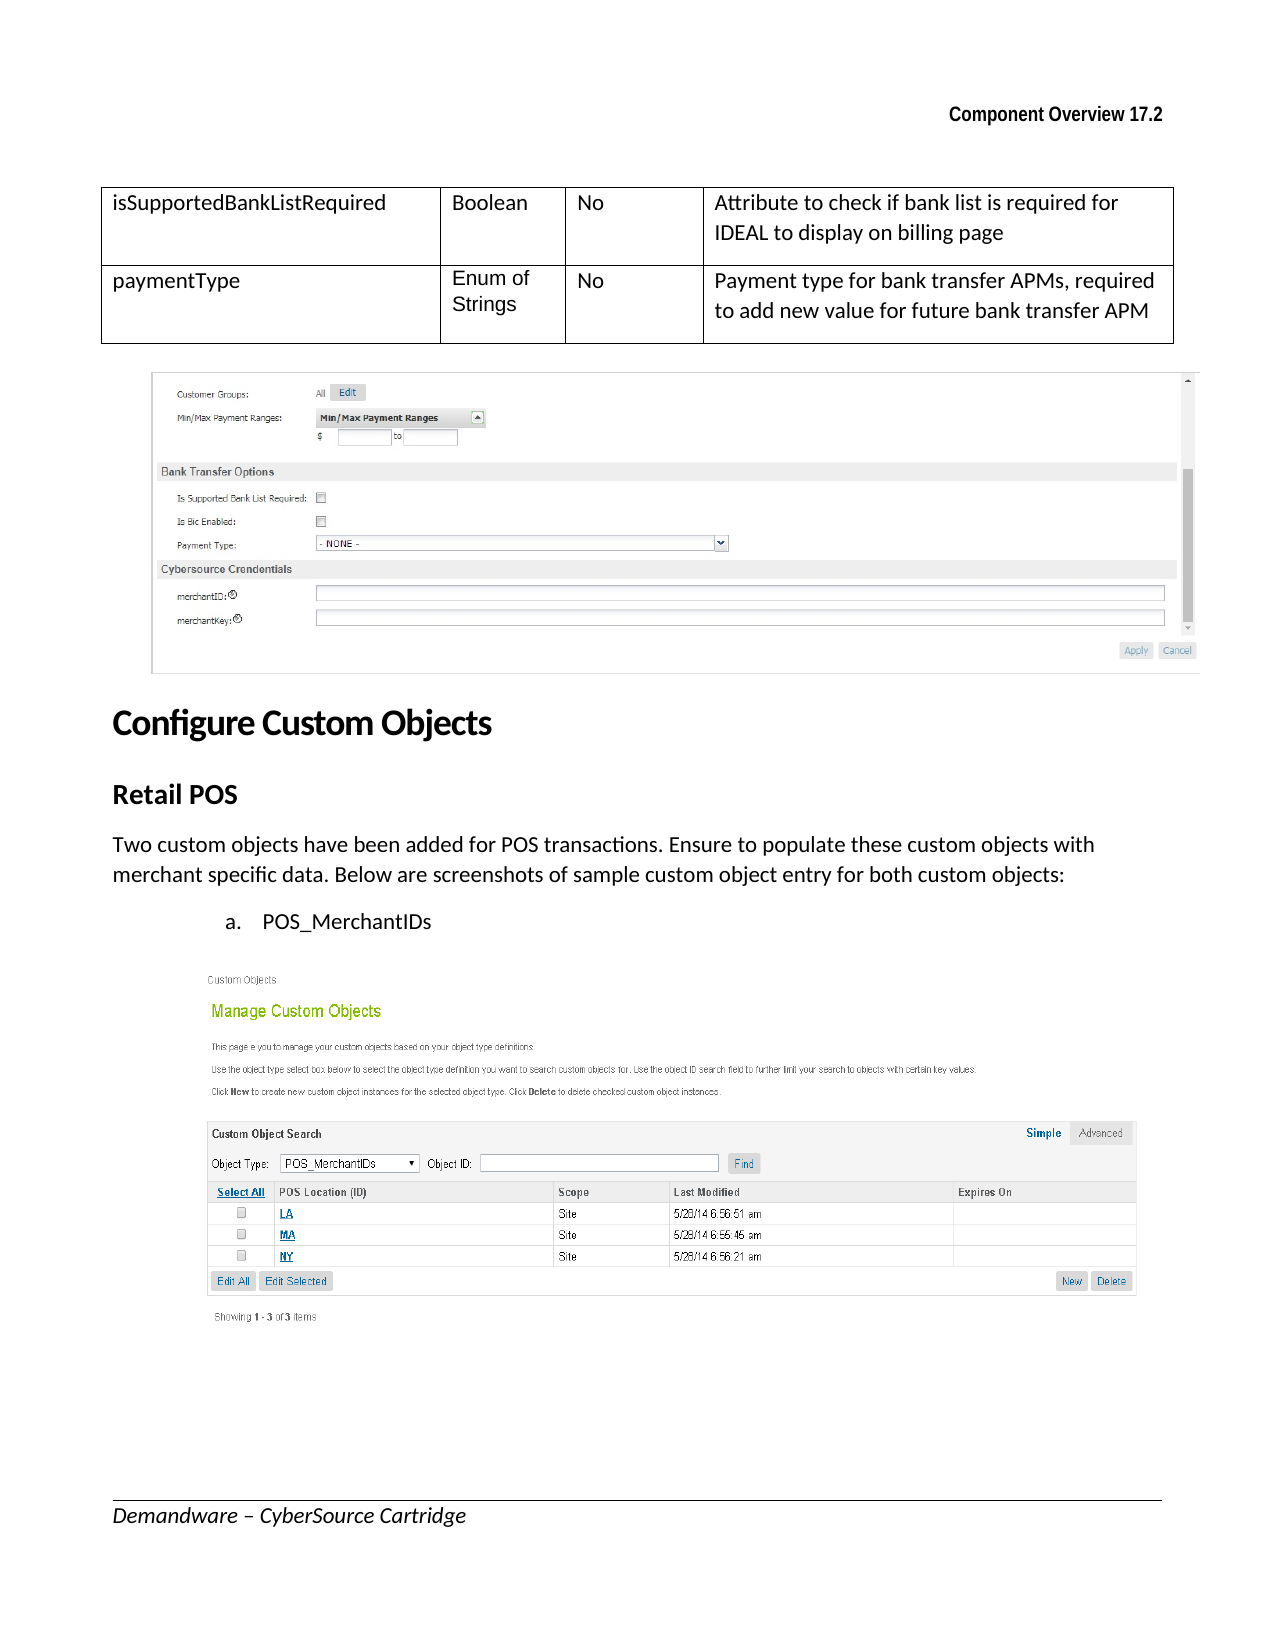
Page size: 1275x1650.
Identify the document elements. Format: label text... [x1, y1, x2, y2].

table_cell paymentType [102, 266, 440, 343]
table_cell Boolean [441, 188, 565, 265]
subtitle Configure Custom Objects [112, 699, 1162, 744]
subtitle Retail POS [112, 776, 1162, 812]
table_cell Payment type for bank transfer APMs, required to add new value for future bank transfer APM [704, 266, 1173, 343]
picture [150, 372, 1200, 674]
table_cell isSupportedBankListRequired [102, 188, 440, 265]
table_cell Enum of Strings [441, 266, 565, 343]
picture [187, 953, 1147, 1327]
table_cell No [566, 266, 703, 343]
text Two custom objects have been added for POS transactions. Ensure to populate these custom objects with merchant specific data. Below are screenshots of sample custom object entry for both custom objects: [112, 830, 1162, 888]
table_cell Attribute to check if bank list is required for IDEAL to display on billing page [704, 188, 1173, 265]
table_cell No [566, 188, 703, 265]
list POS_MerchantIDs [225, 907, 1162, 935]
